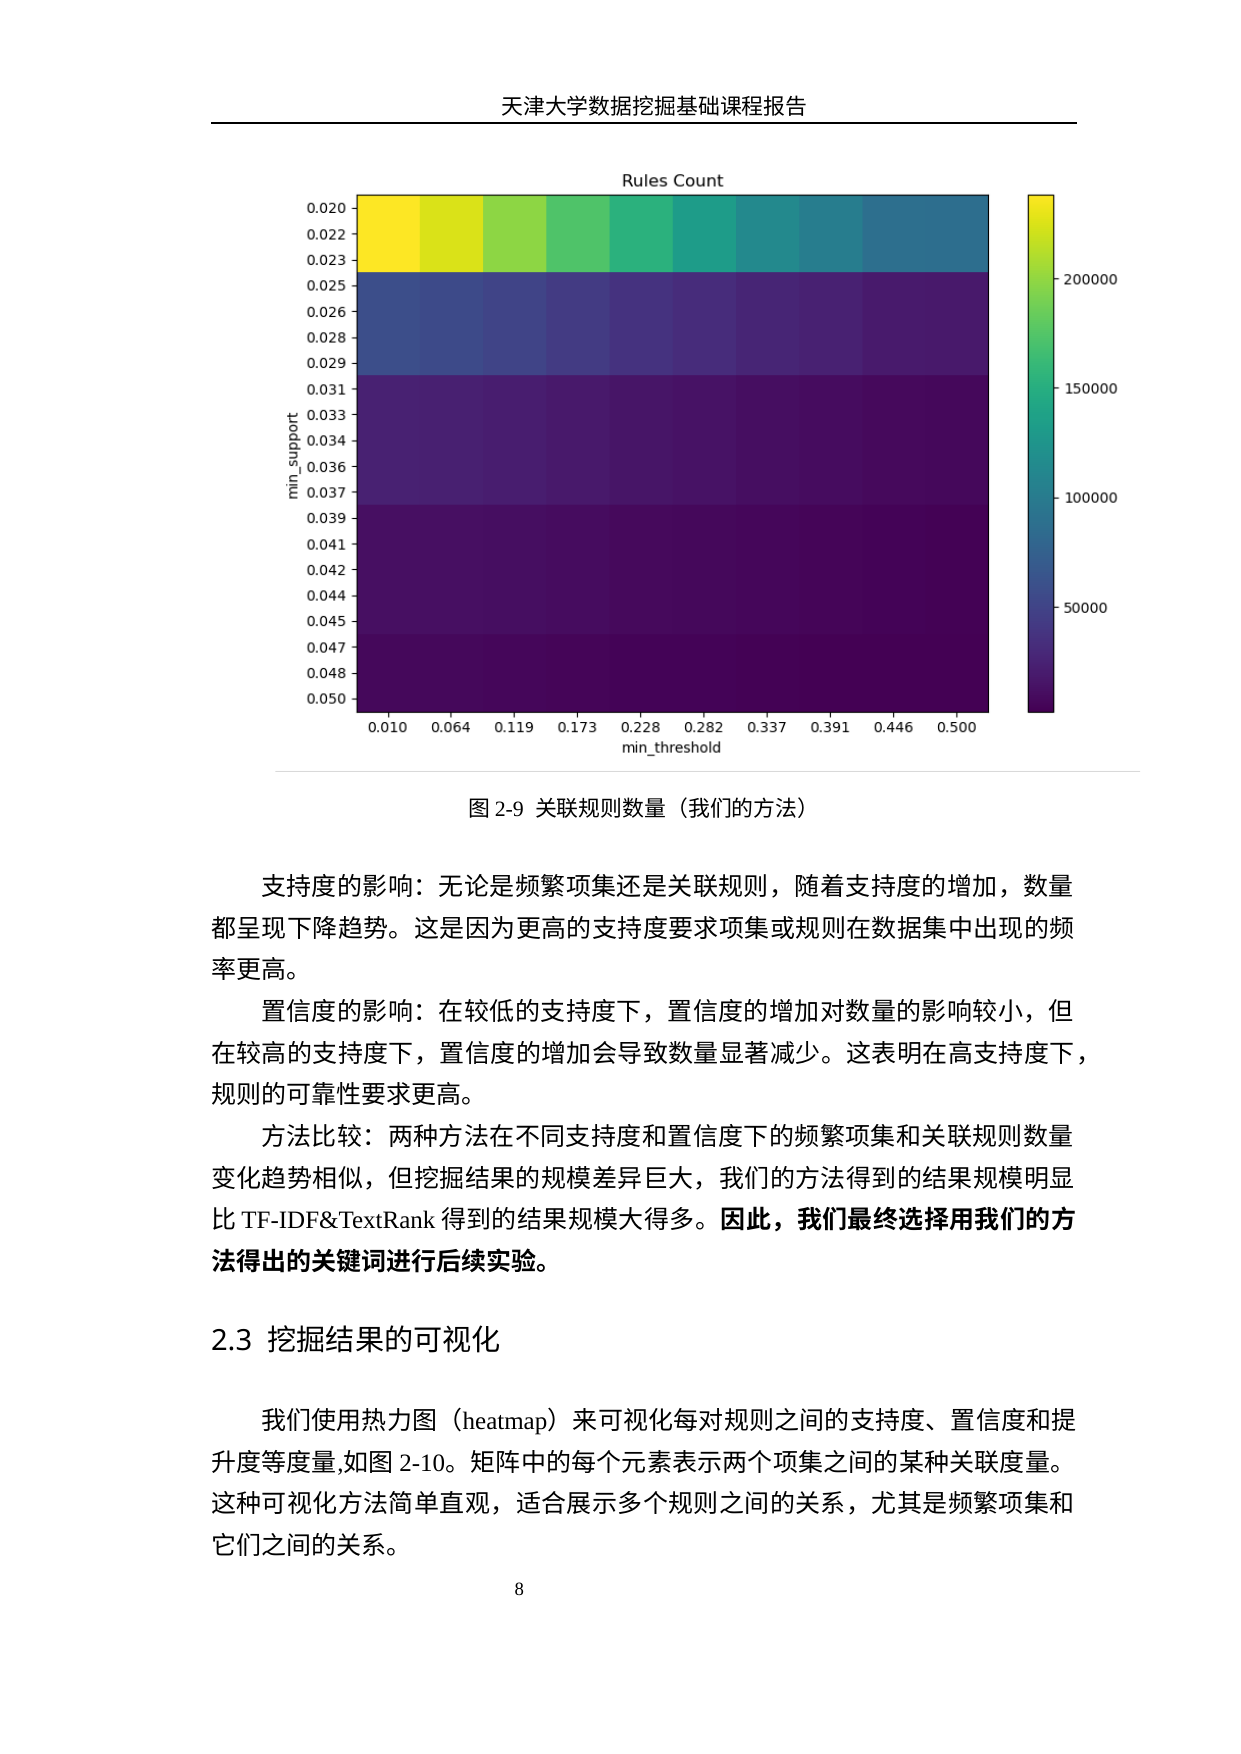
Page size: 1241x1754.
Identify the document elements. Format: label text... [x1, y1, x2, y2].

text 方法比较：两种方法在不同支持度和置信度下的频繁项集和关联规则数量变化趋势相似，但挖掘结果的规模差异巨大，我们的方法得到的结果规模明显比TF-IDF&TextRank得到的结果规模大得多。因此，我们最终选择用我们的方法得出的关键词进行后续实验。 [211, 1112, 1077, 1279]
text 我们使用热力图（heatmap）来可视化每对规则之间的支持度、置信度和提升度等度量,如图2-10。矩阵中的每个元素表示两个项集之间的某种关联度量。这种可视化方法简单直观，适合展示多个规则之间的关系，尤其是频繁项集和它们之间的关系。 [211, 1396, 1077, 1563]
picture [275, 162, 1141, 772]
text 图2-9 关联规则数量（我们的方法） [211, 791, 1077, 823]
text 支持度的影响：无论是频繁项集还是关联规则，随着支持度的增加，数量都呈现下降趋势。这是因为更高的支持度要求项集或规则在数据集中出现的频率更高。 [211, 862, 1077, 987]
subtitle 2.3 挖掘结果的可视化 [211, 1316, 1077, 1358]
text 置信度的影响：在较低的支持度下，置信度的增加对数量的影响较小，但在较高的支持度下，置信度的增加会导致数量显著减少。这表明在高支持度下，规则的可靠性要求更高。 [211, 987, 1077, 1112]
